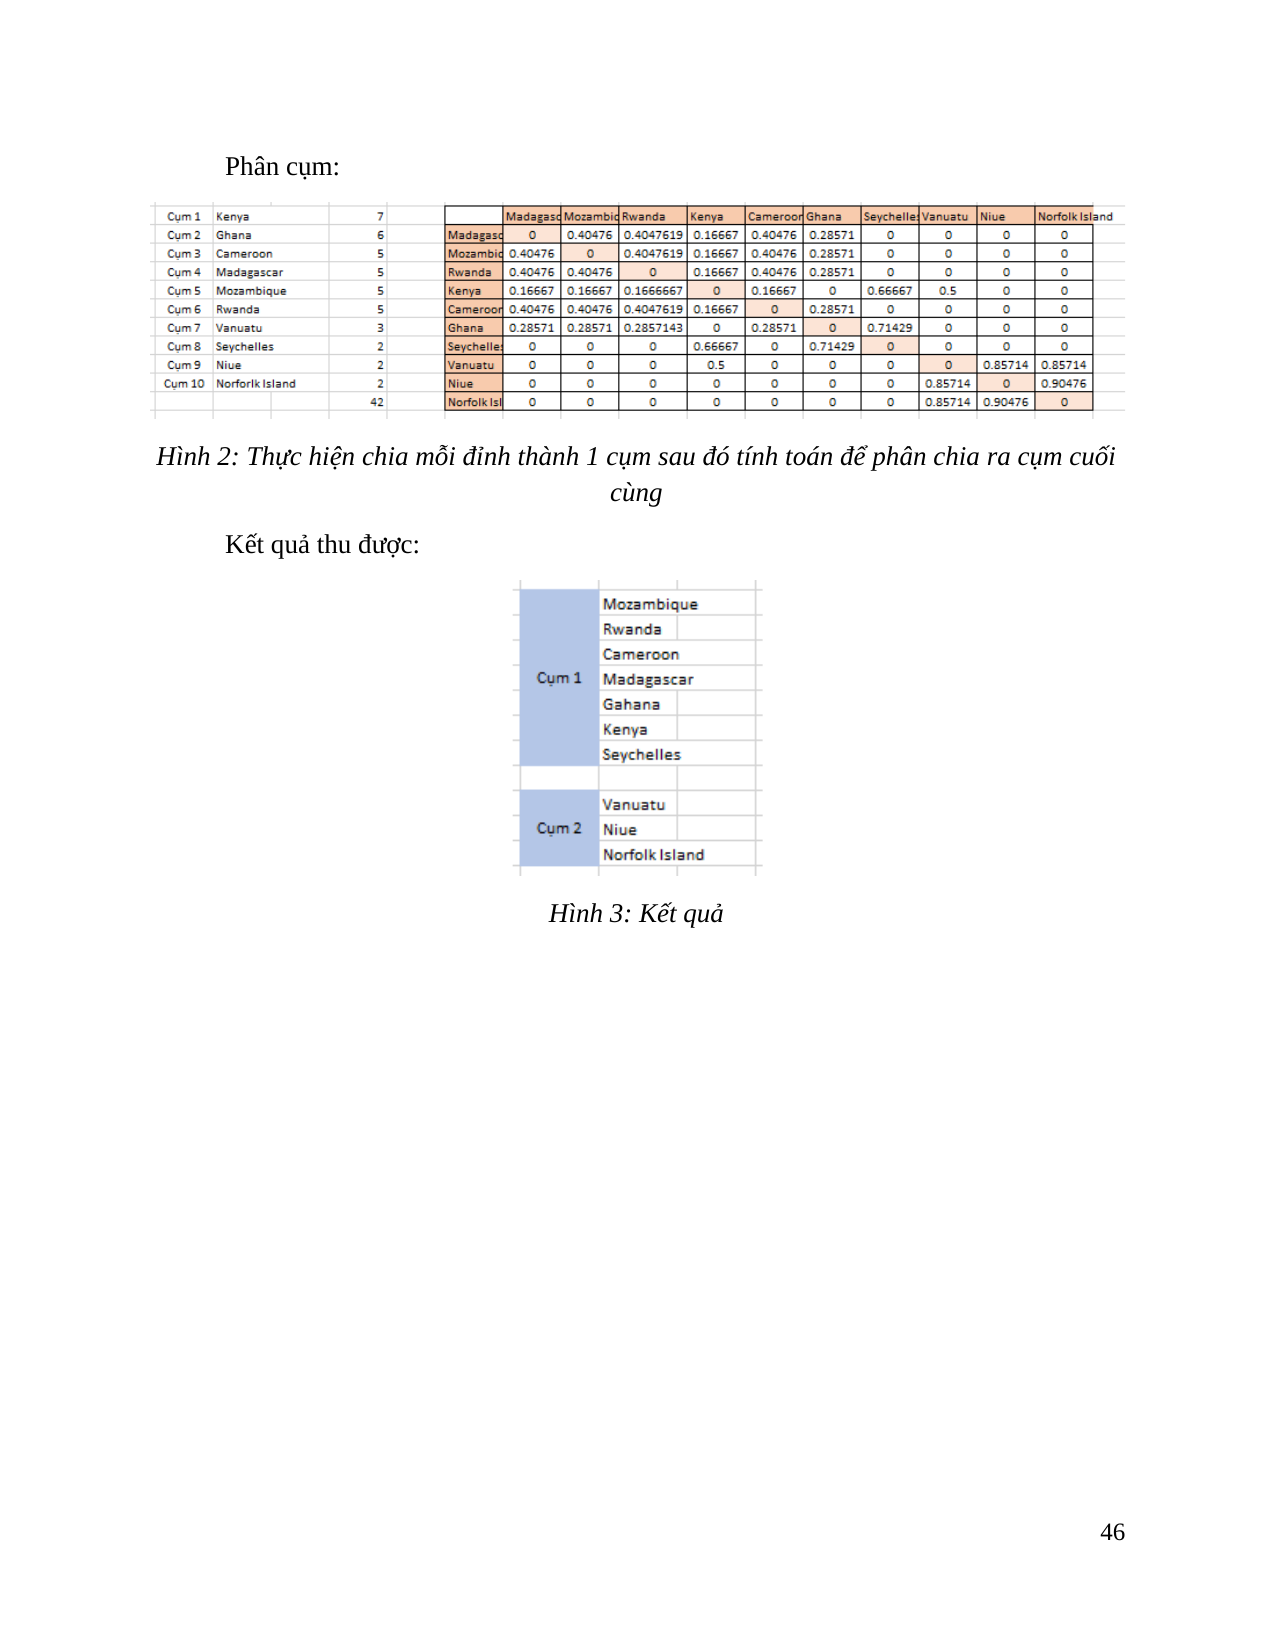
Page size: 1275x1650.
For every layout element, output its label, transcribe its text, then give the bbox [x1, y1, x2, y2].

text Phân cụm: [150, 150, 1125, 181]
picture [150, 202, 1125, 419]
text Kết quả thu được: [150, 528, 1125, 559]
text Hình 3: Kết quả [150, 897, 1125, 928]
text Hình 2: Thực hiện chia mỗi đỉnh thành 1 cụm sau đó tính toán để phân chia ra cụm cuối cùng [150, 440, 1125, 507]
picture [512, 580, 763, 876]
